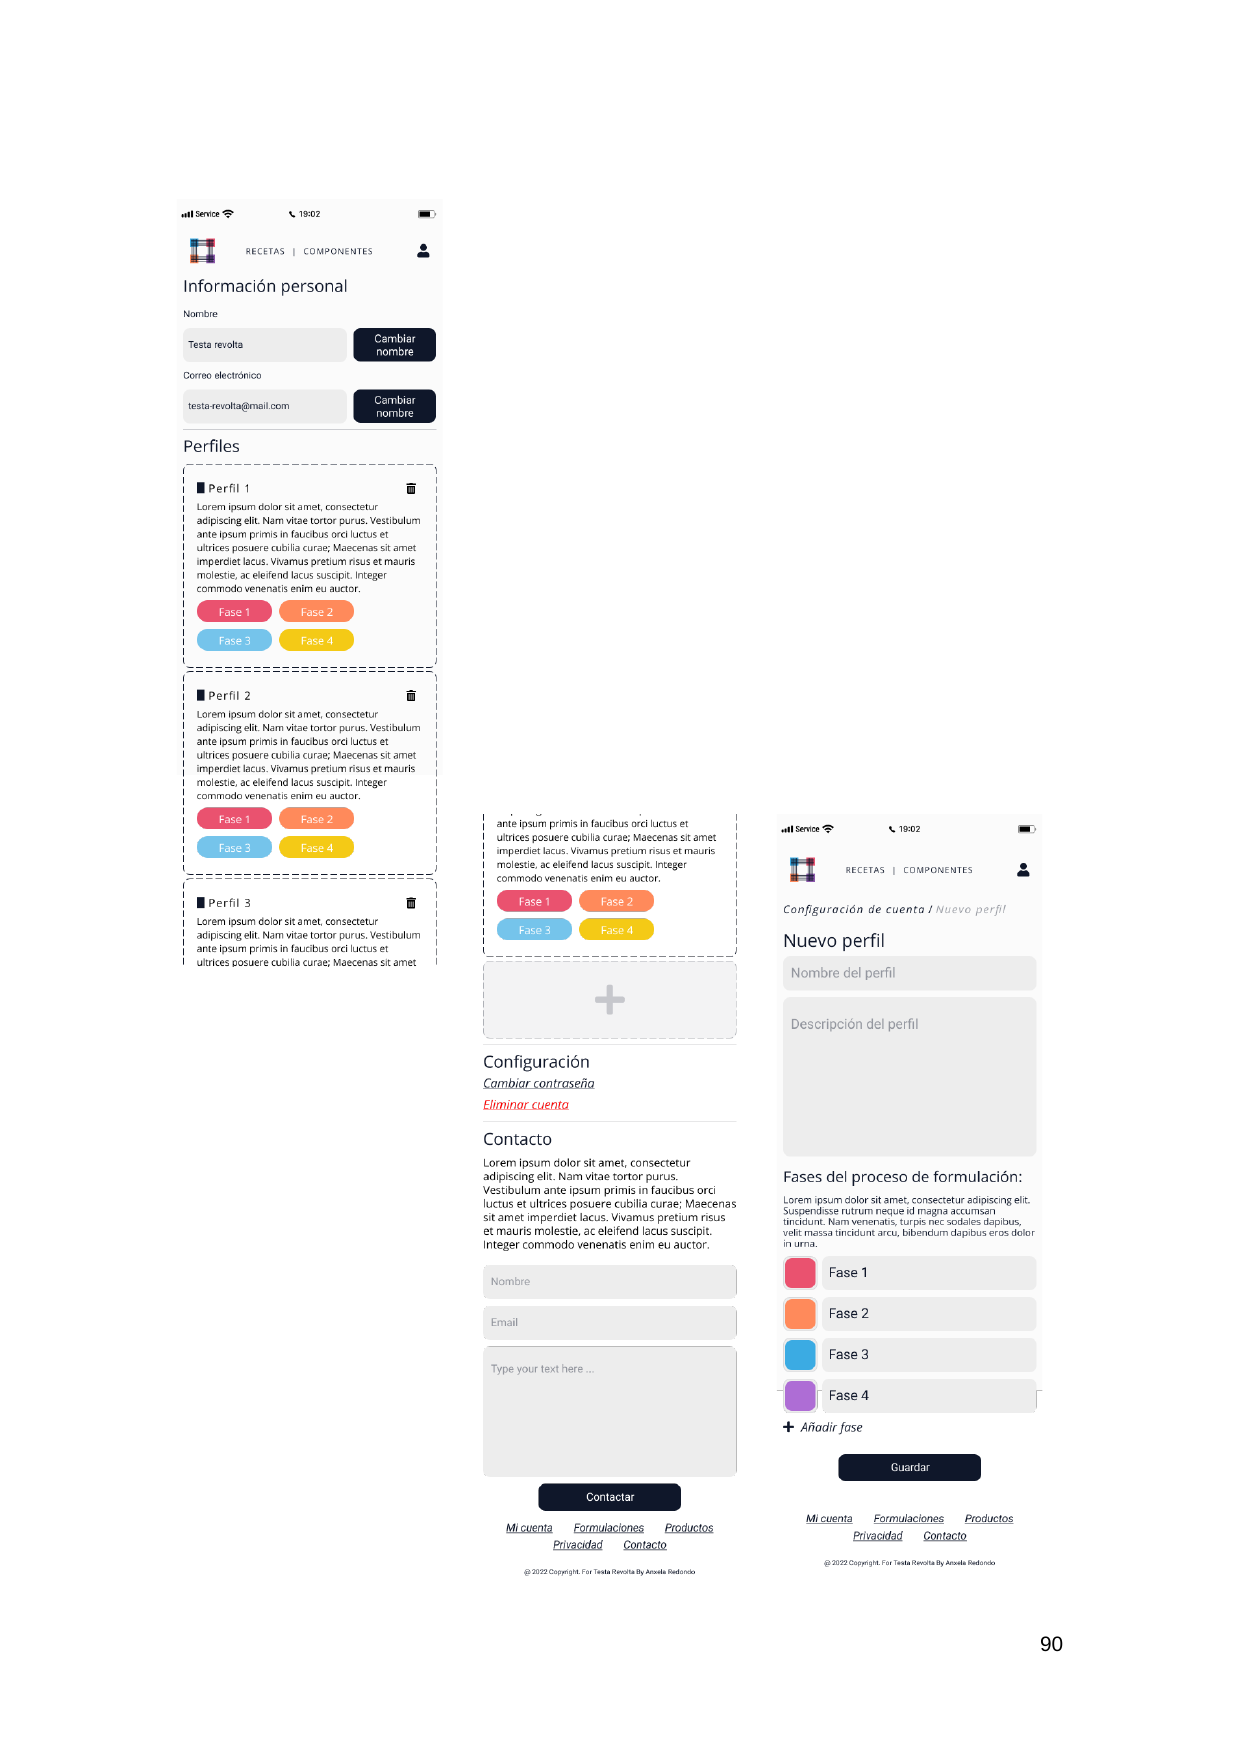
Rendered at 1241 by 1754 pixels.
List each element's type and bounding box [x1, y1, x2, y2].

picture [476, 814, 743, 1576]
table_cell [466, 148, 766, 1575]
picture [776, 814, 1043, 1567]
table_cell [766, 148, 1066, 1575]
table_cell [166, 148, 466, 1575]
picture [176, 199, 443, 967]
